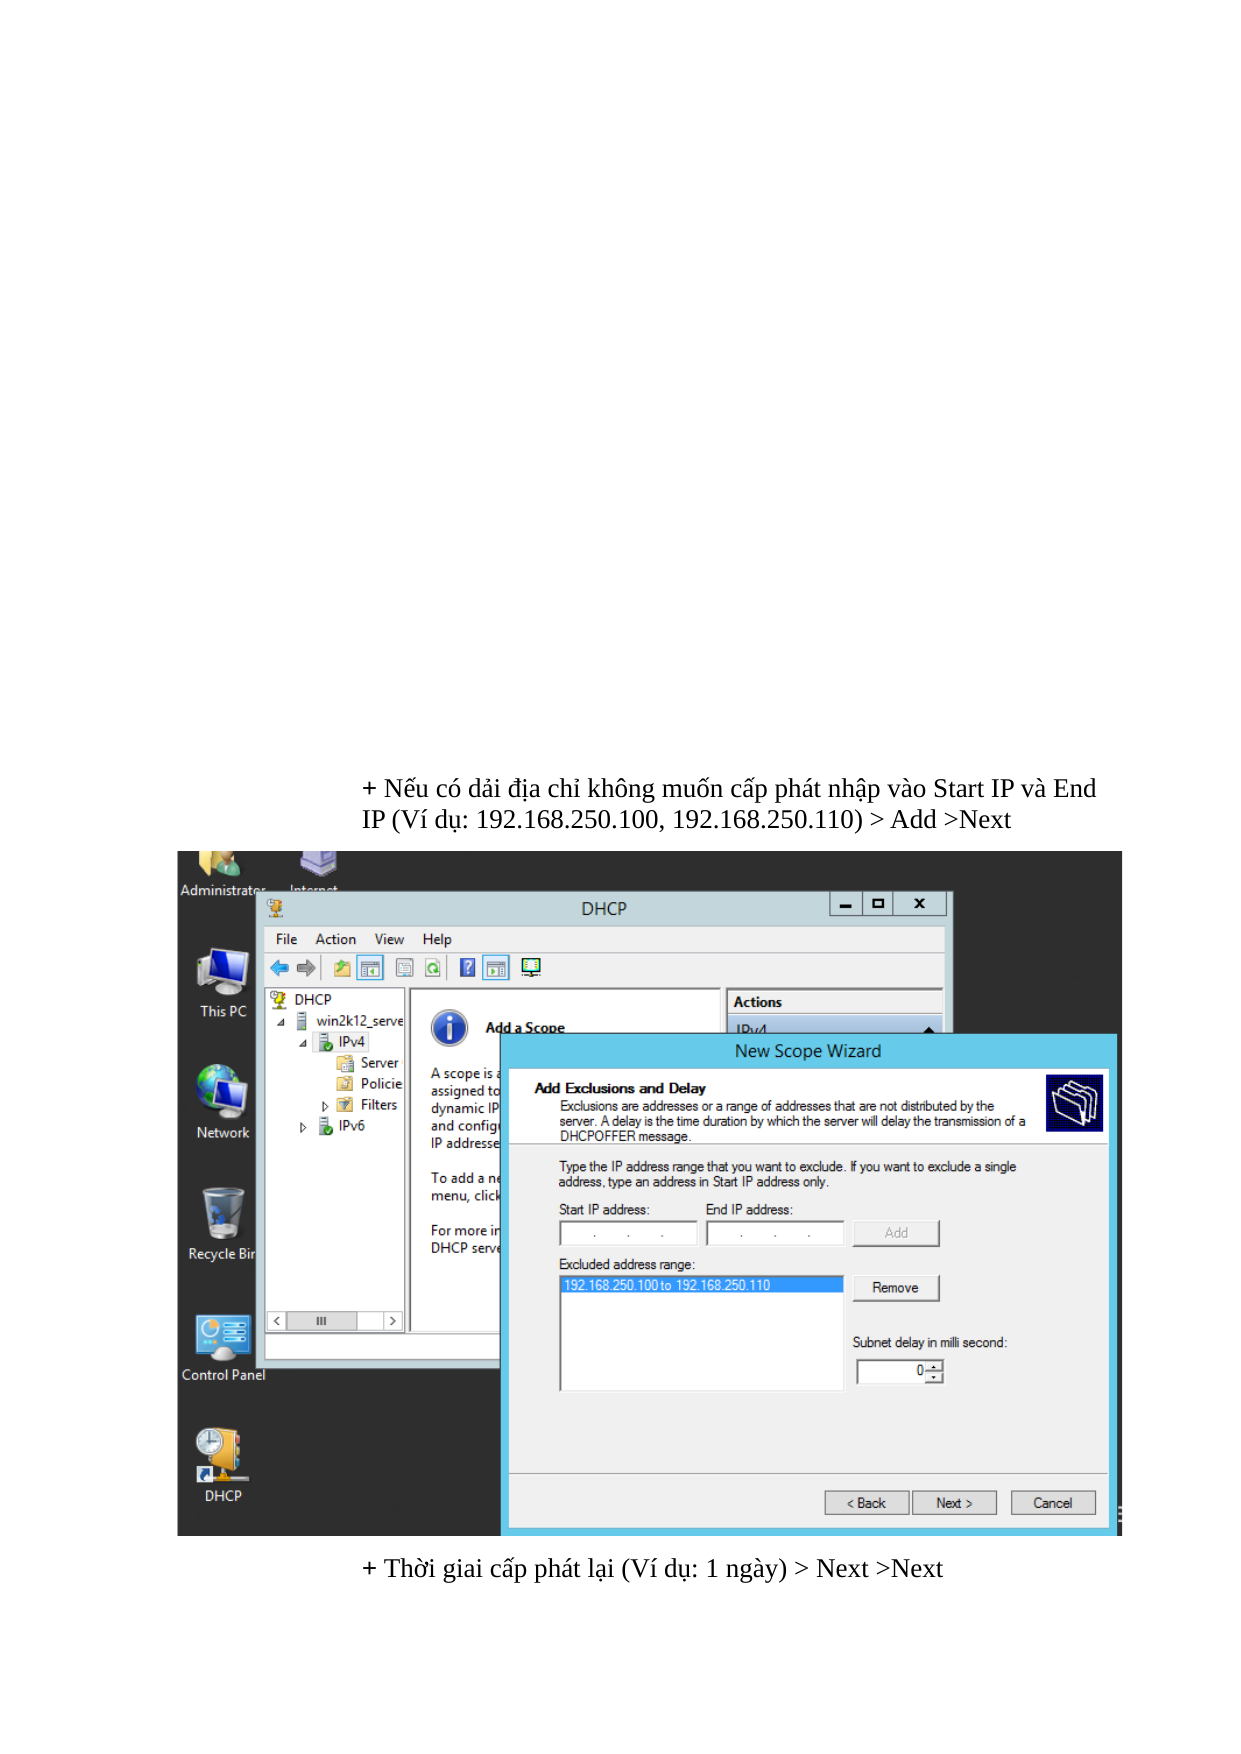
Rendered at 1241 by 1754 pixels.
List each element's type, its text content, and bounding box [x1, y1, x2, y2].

picture [177, 851, 1123, 1536]
list + Nếu có dải địa chỉ không muốn cấp phát nhập vào Start IP và End IP (Ví dụ: 192.168.250.100, 192.168.250.110) > Add >Next [362, 772, 1122, 834]
list + Thời giai cấp phát lại (Ví dụ: 1 ngày) > Next >Next [362, 1552, 1122, 1583]
